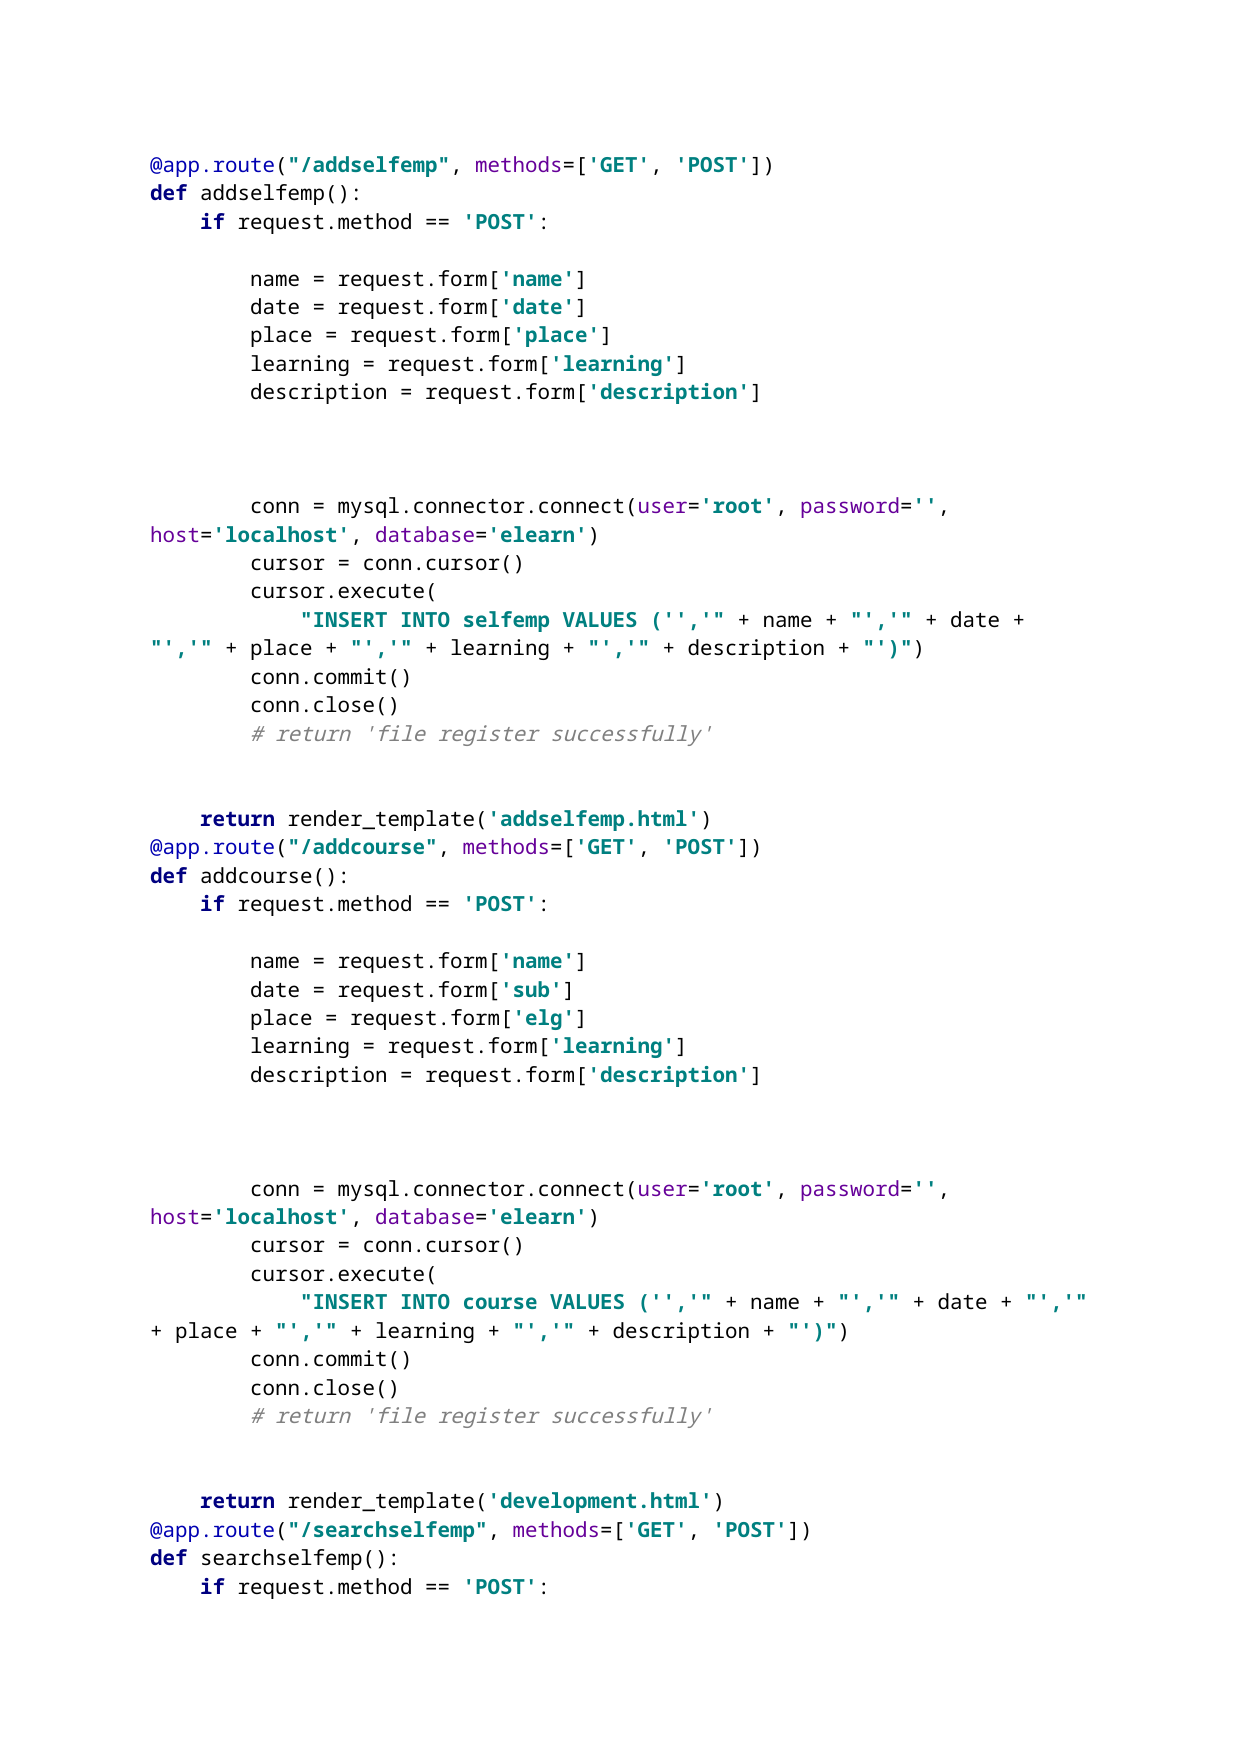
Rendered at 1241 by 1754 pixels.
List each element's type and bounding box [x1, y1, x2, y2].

text [150, 150, 1090, 1600]
